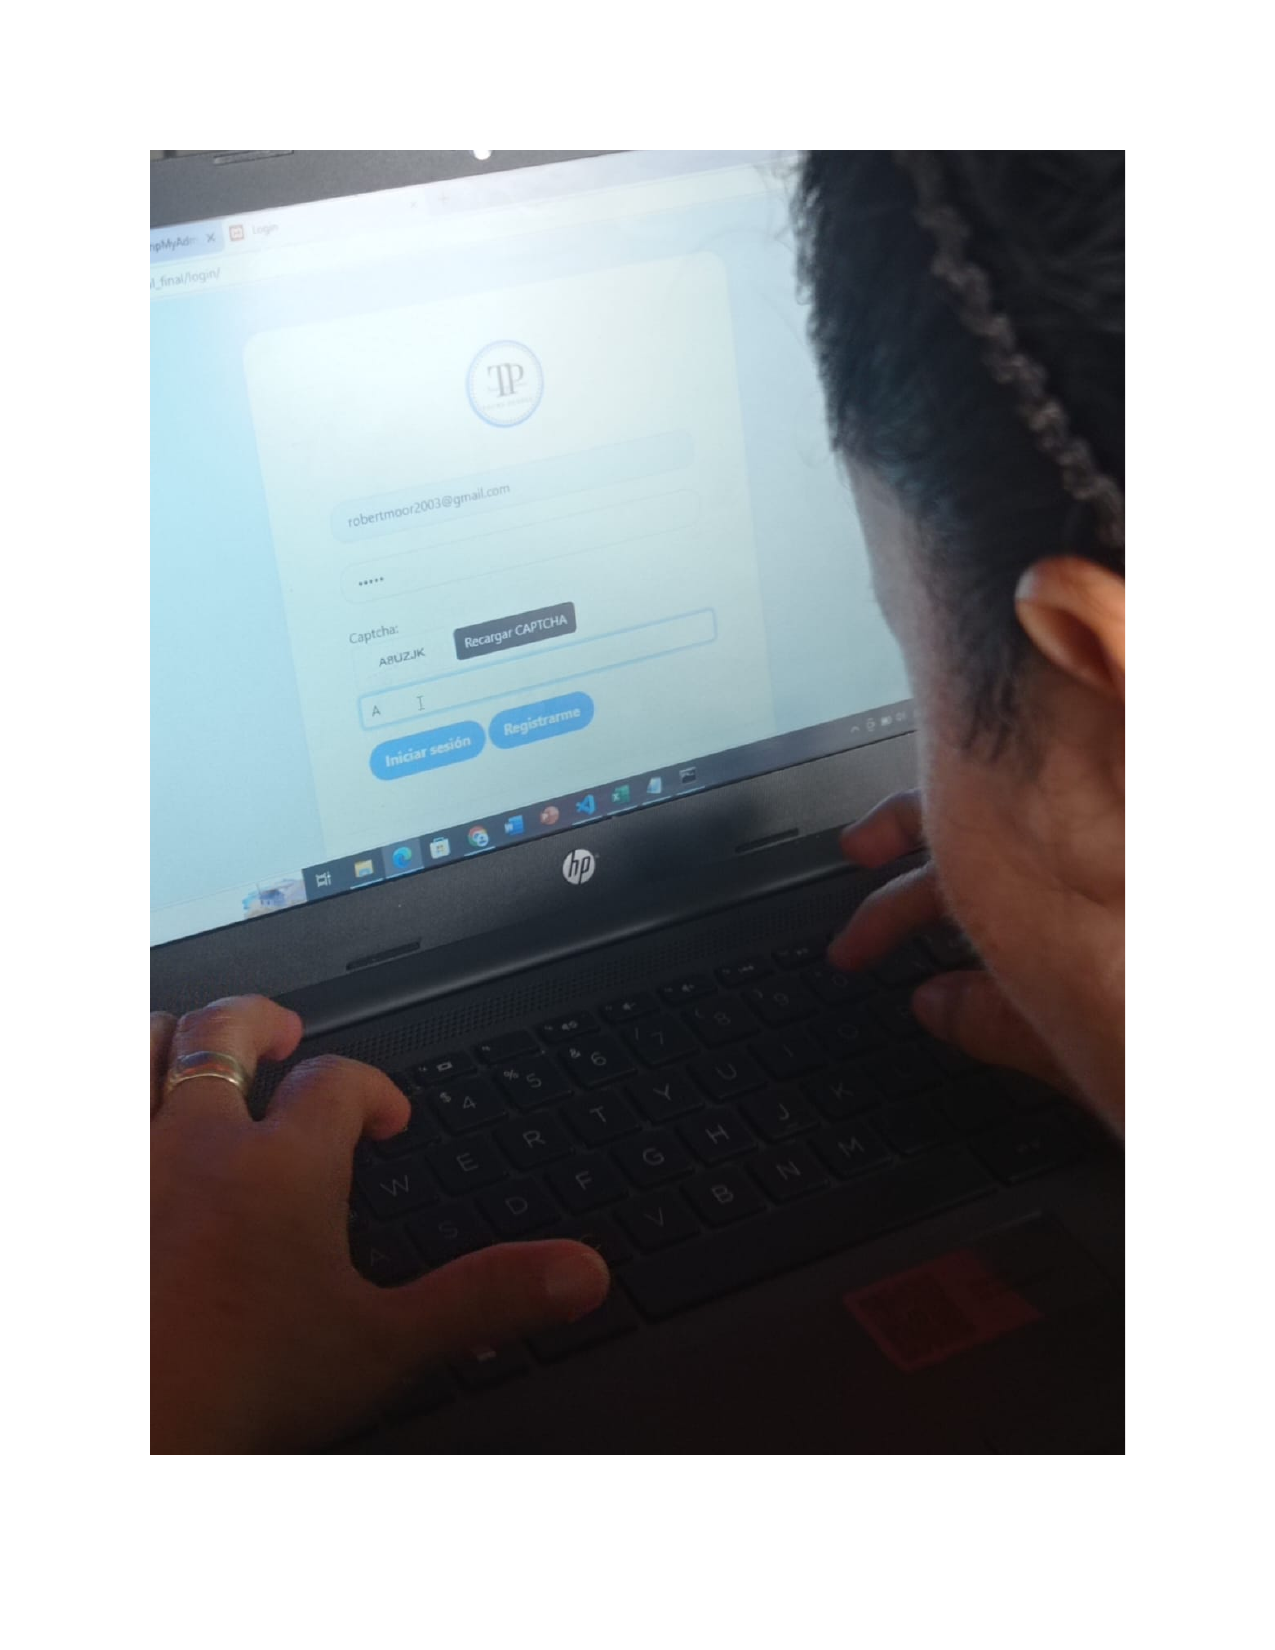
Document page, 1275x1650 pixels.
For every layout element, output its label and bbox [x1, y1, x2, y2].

picture [150, 150, 1125, 1455]
